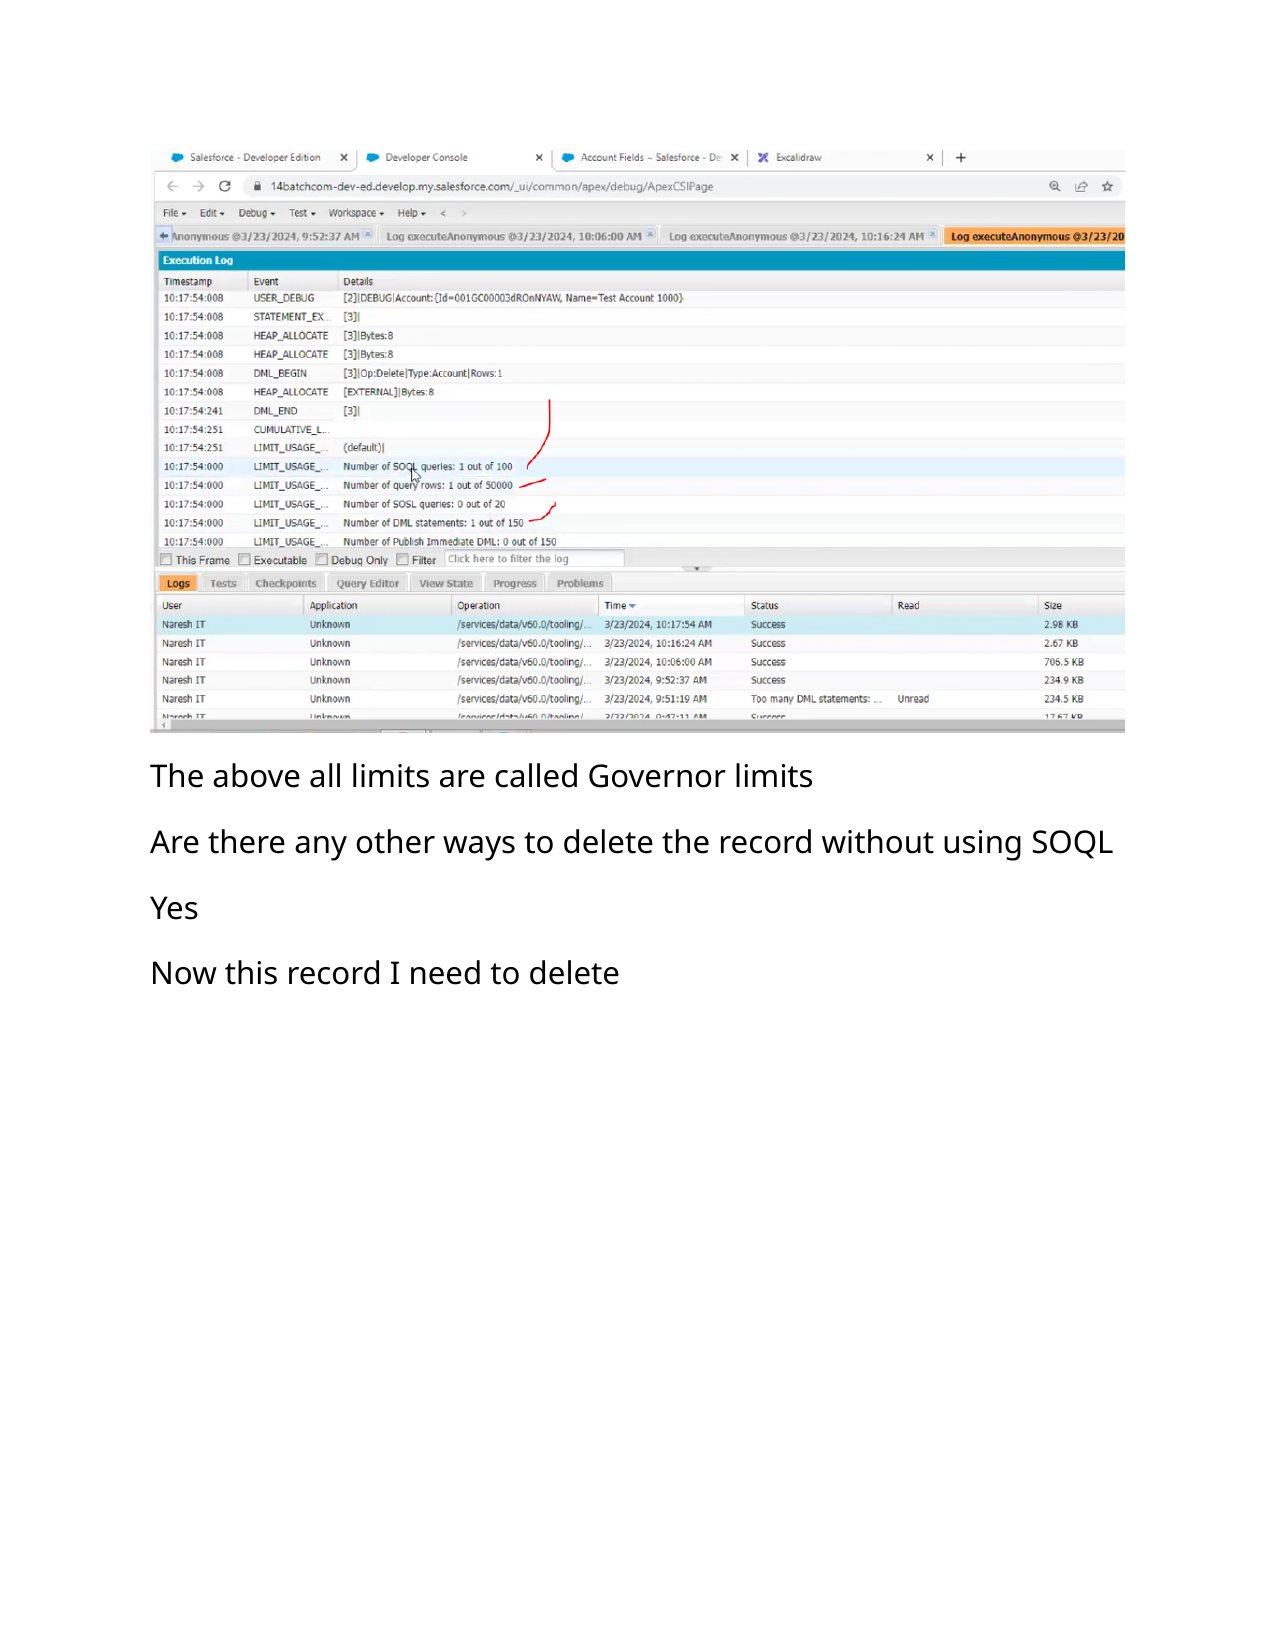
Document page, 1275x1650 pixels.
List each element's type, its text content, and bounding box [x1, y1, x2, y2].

text Now this record I need to delete [150, 951, 1125, 994]
text The above all limits are called Governor limits [150, 754, 1125, 797]
text Are there any other ways to delete the record without using SOQL [150, 820, 1125, 863]
text Yes [150, 886, 1125, 928]
picture [150, 150, 1125, 733]
